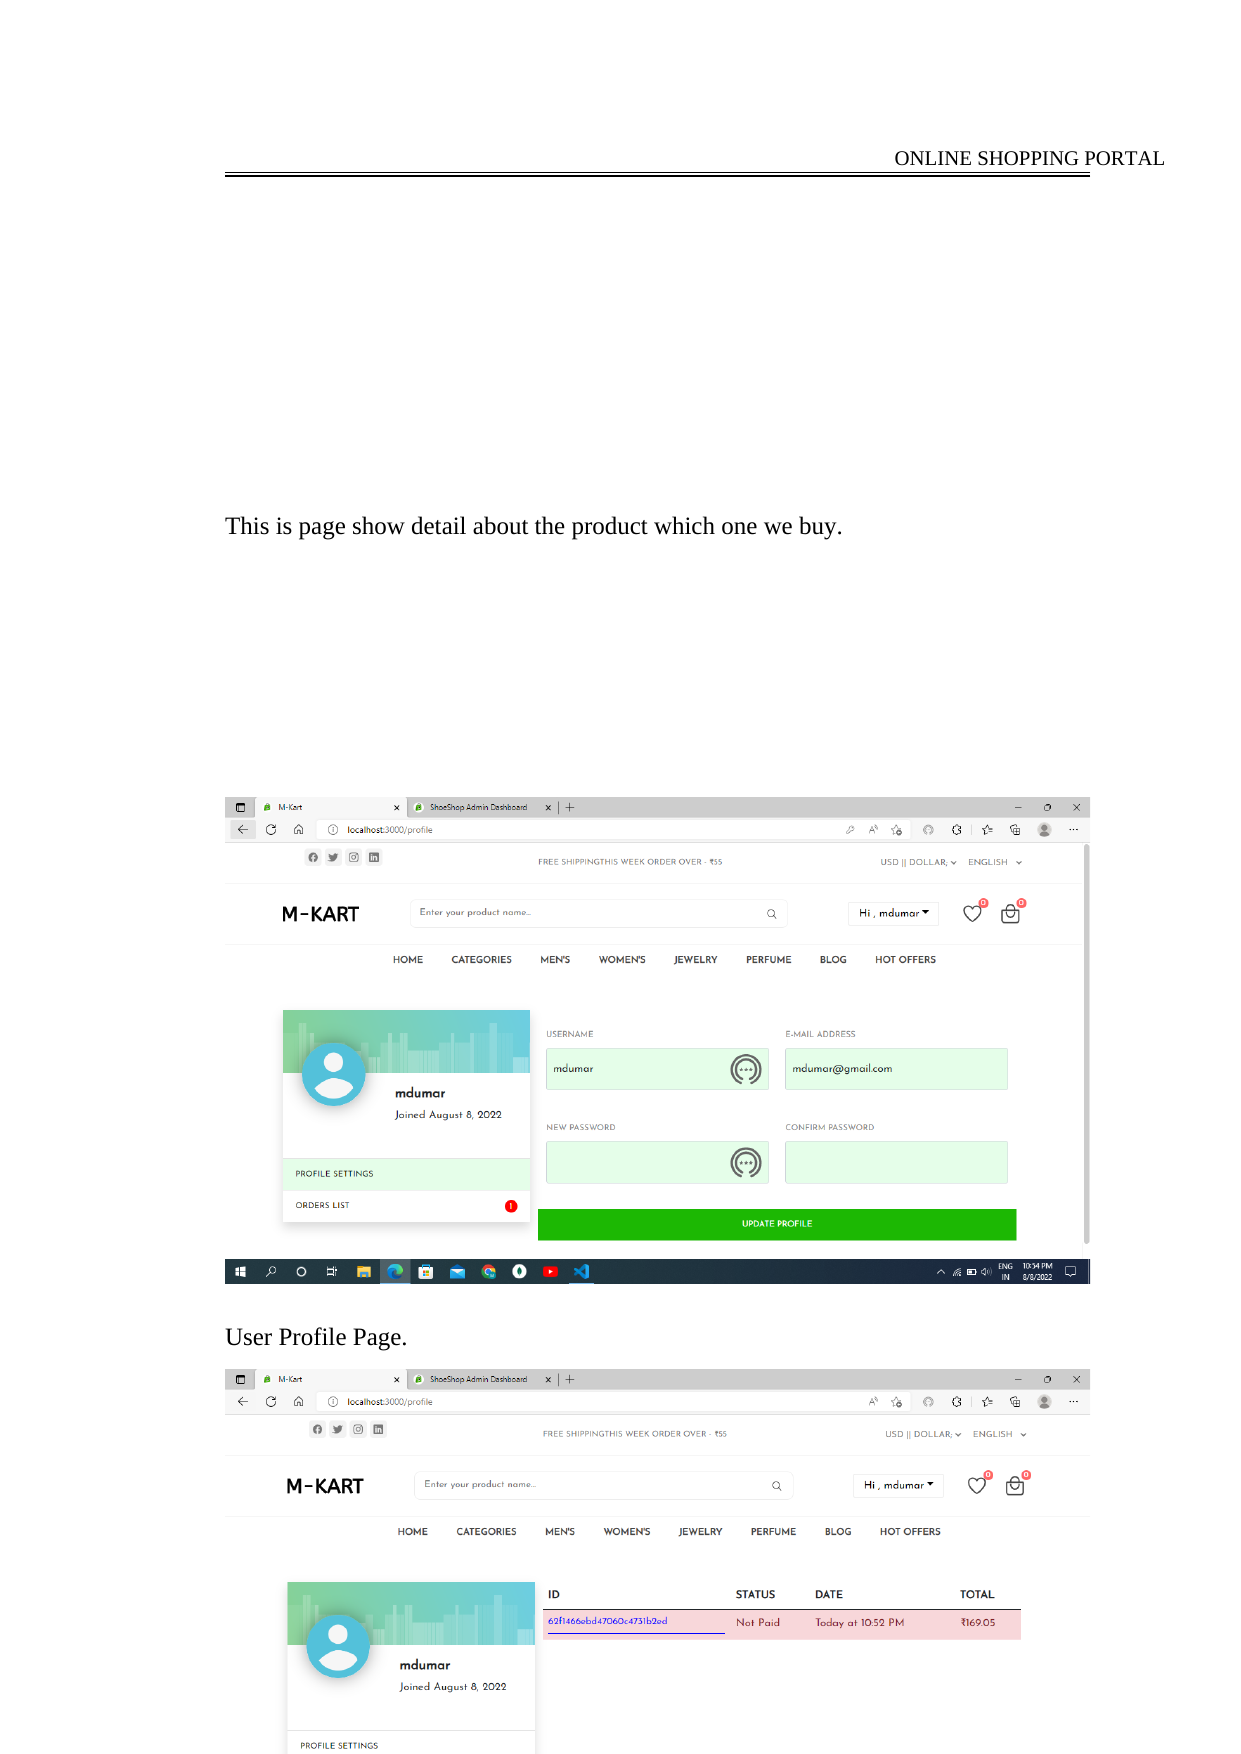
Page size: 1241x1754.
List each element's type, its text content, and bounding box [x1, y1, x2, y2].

text This is page show detail about the product which one we buy. [225, 511, 1090, 540]
picture [225, 1369, 1091, 1754]
text User Profile Page. [225, 1322, 1090, 1351]
picture [225, 797, 1091, 1284]
